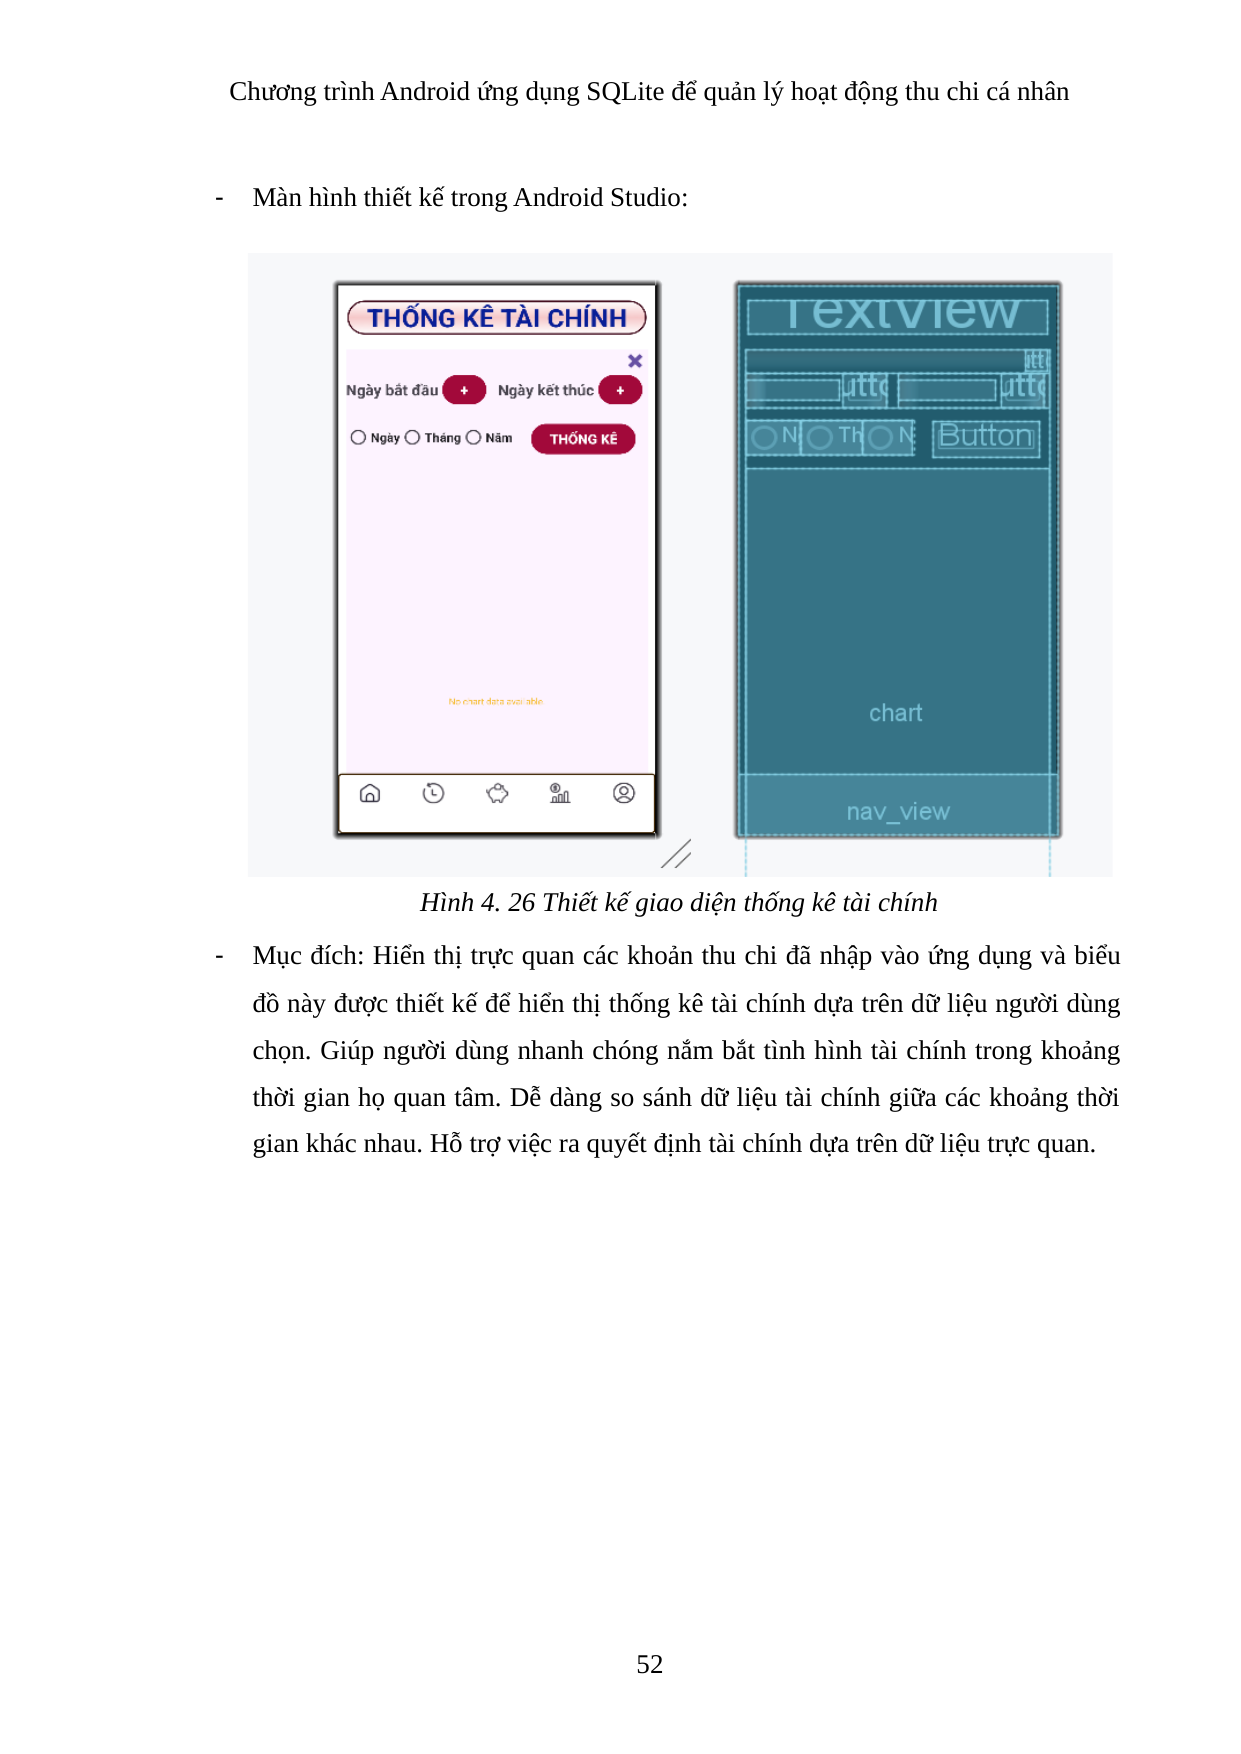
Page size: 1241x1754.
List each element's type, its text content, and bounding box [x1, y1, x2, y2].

picture [247, 253, 1113, 877]
list Màn hình thiết kế trong Android Studio: [215, 177, 1122, 214]
